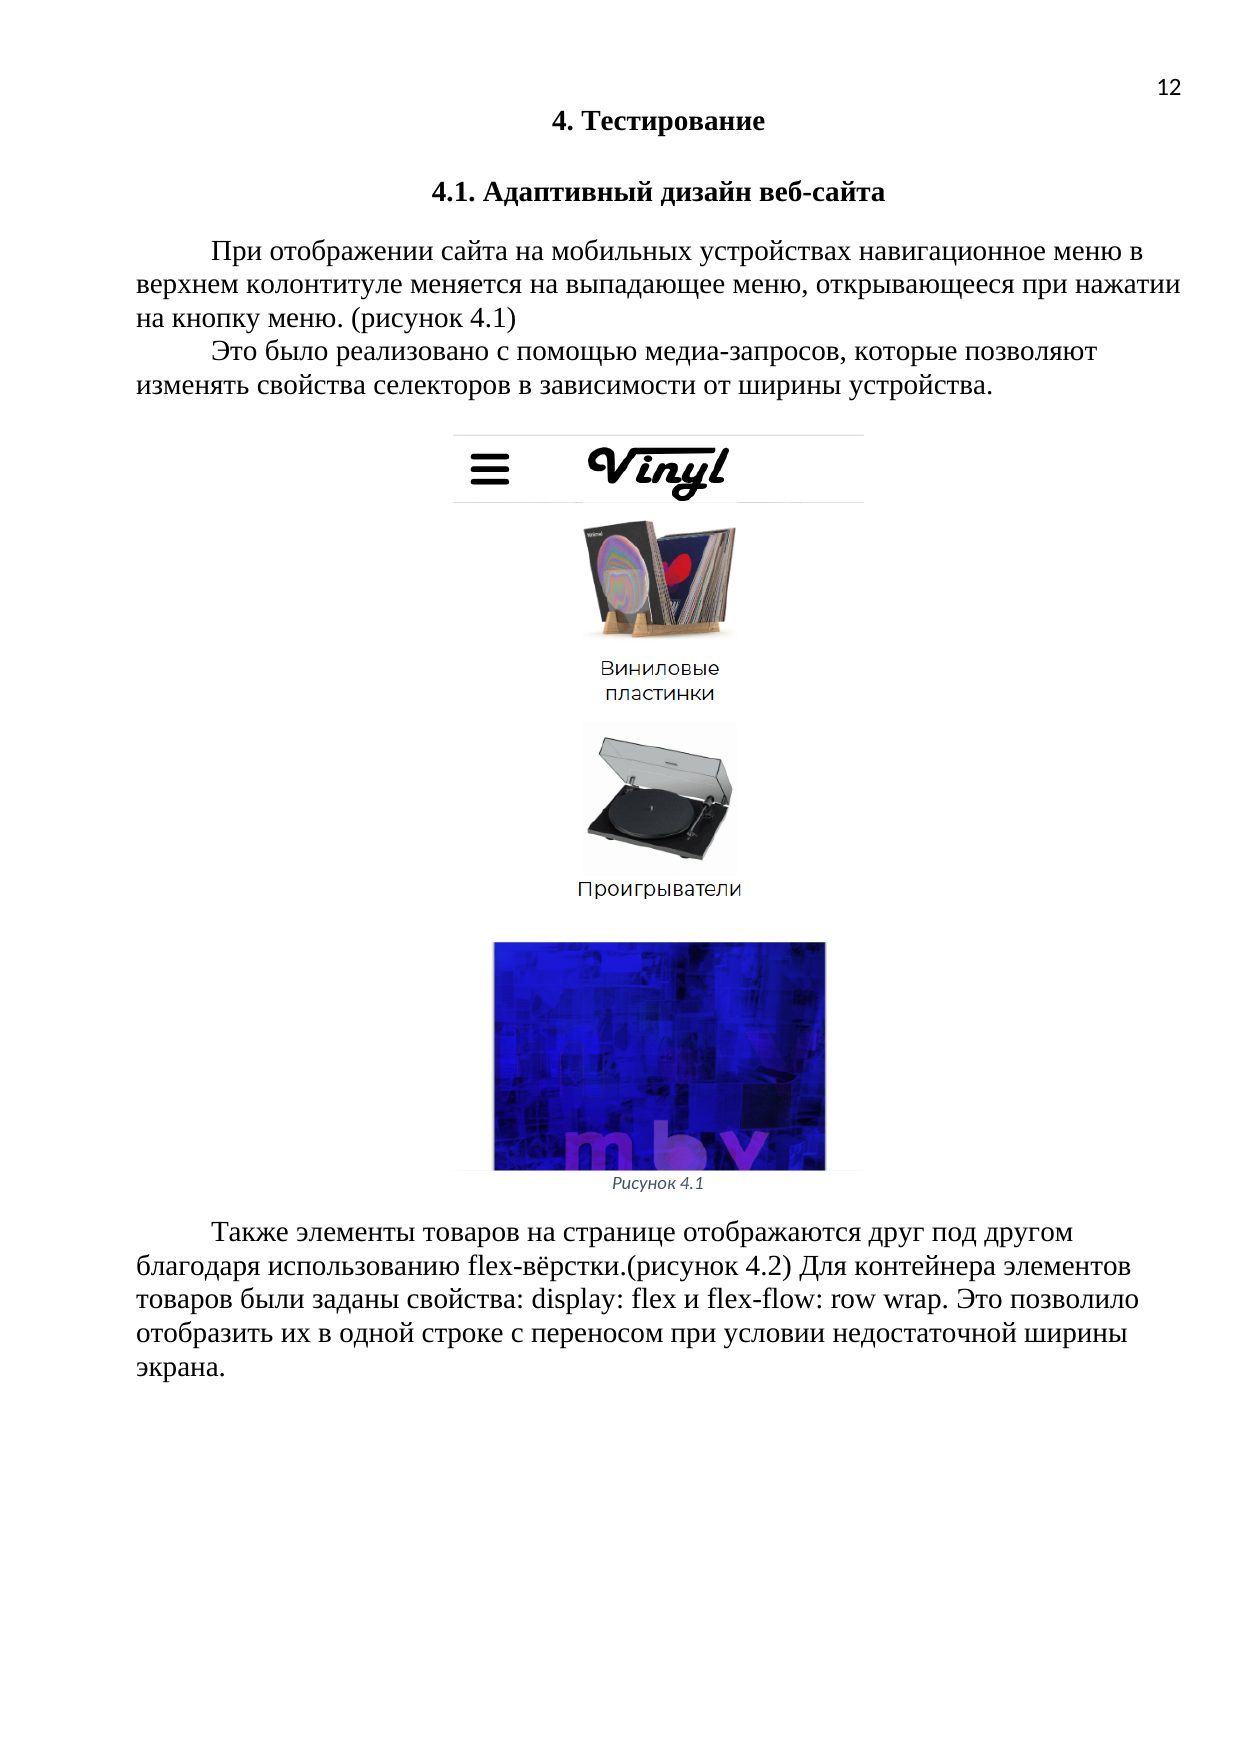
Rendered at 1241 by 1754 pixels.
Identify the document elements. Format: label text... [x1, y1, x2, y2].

subtitle 4.1. Адаптивный дизайн веб-сайта [136, 174, 1181, 208]
text Рисунок 4.1 [136, 1171, 1181, 1194]
text Также элементы товаров на странице отображаются друг под другом благодаря использованию flex-вёрстки.(рисунок 4.2) Для контейнера элементов товаров были заданы свойства: display: flex и flex-flow: row wrap. Это позволило отобразить их в одной строке с переносом при условии недостаточной ширины экрана. [136, 1214, 1181, 1382]
text Это было реализовано с помощью медиа-запросов, которые позволяют изменять свойства селекторов в зависимости от ширины устройства. [136, 333, 1181, 401]
text При отображении сайта на мобильных устройствах навигационное меню в верхнем колонтитуле меняется на выпадающее меню, открывающееся при нажатии на кнопку меню. (рисунок 4.1) [136, 233, 1181, 333]
picture [453, 434, 864, 1171]
subtitle 4. Тестирование [136, 103, 1181, 137]
